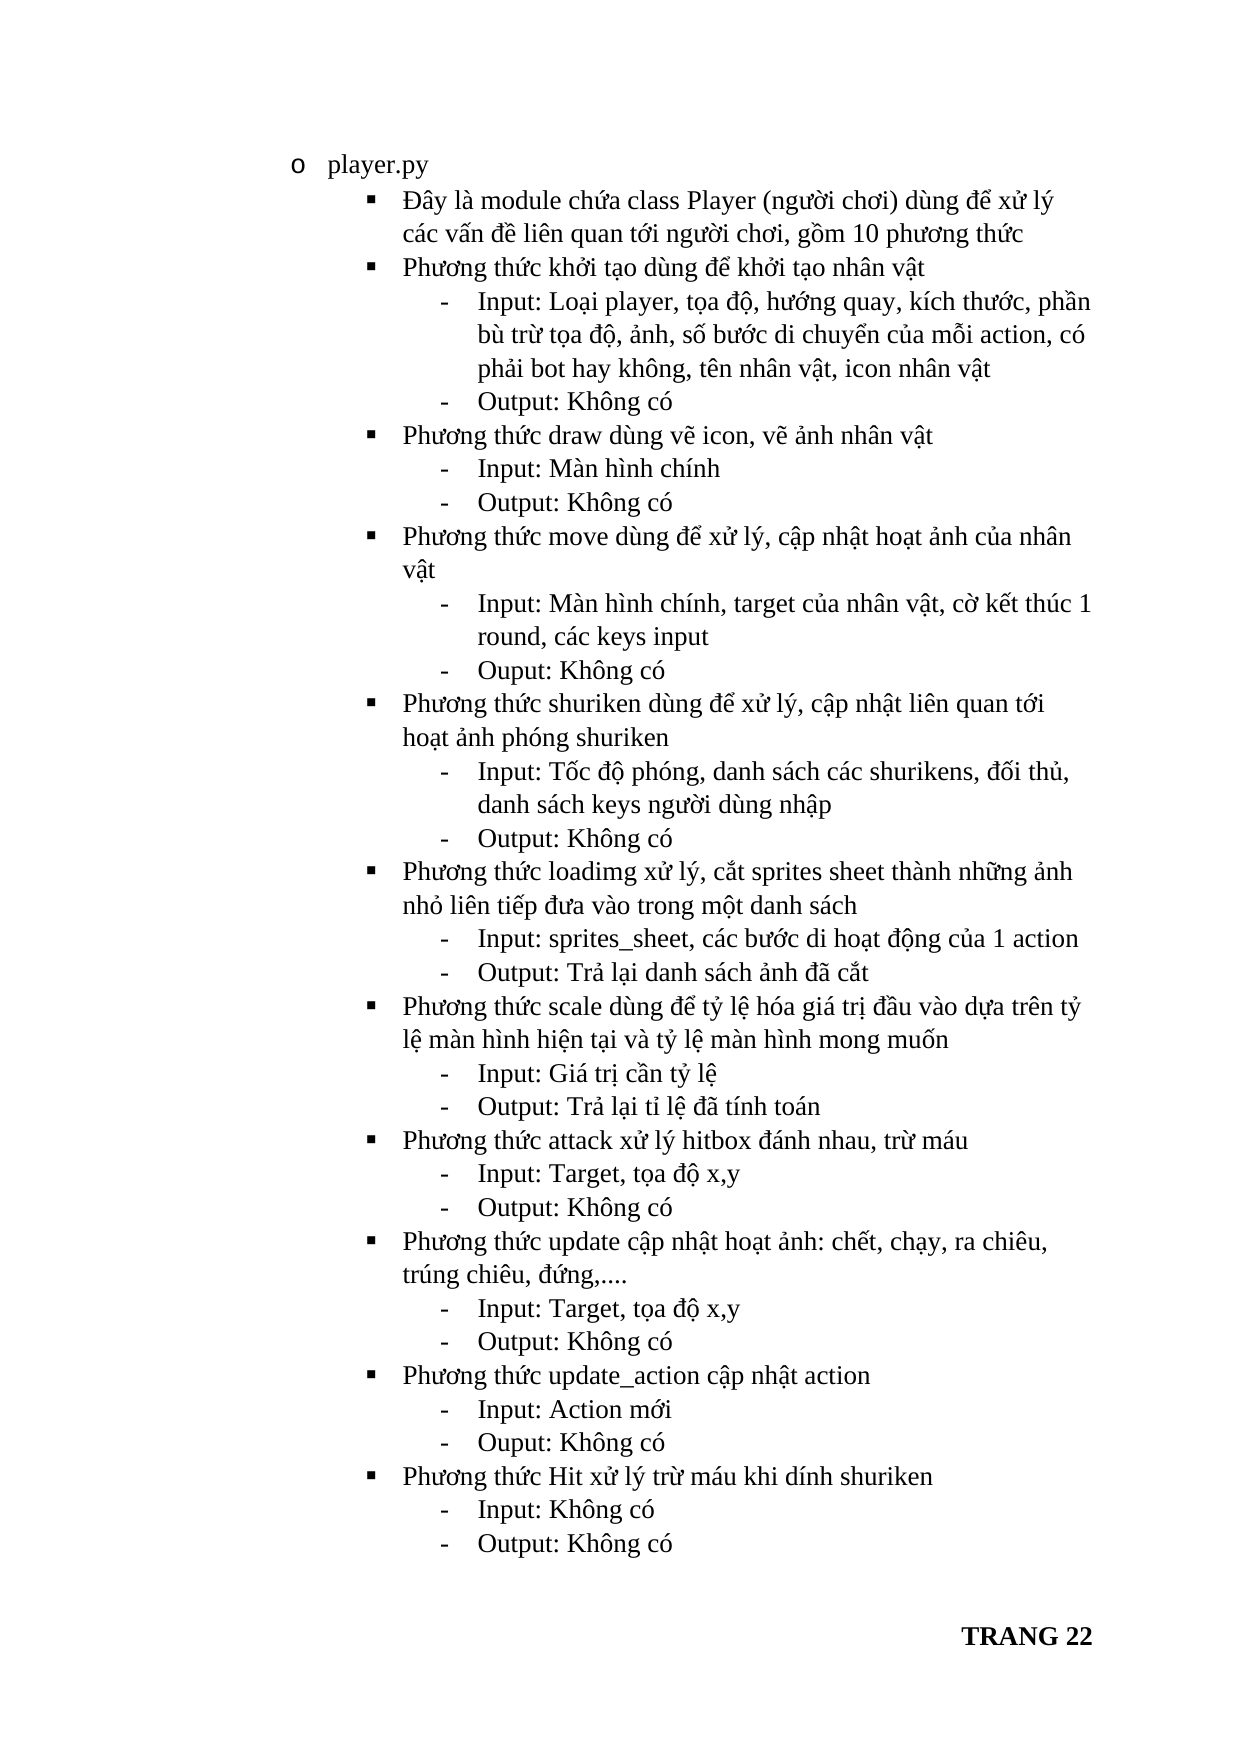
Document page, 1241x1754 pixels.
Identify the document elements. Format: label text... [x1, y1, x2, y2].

list Phương thức draw dùng vẽ icon, vẽ ảnh nhân vật [365, 419, 1092, 450]
list Ouput: Không có [440, 654, 1092, 685]
list Phương thức Hit xử lý trừ máu khi dính shuriken [365, 1460, 1092, 1491]
list Phương thức scale dùng để tỷ lệ hóa giá trị đầu vào dựa trên tỷ lệ màn hình hiện tại và tỷ lệ màn hình mong muốn [365, 989, 1092, 1054]
list Output: Trả lại tỉ lệ đã tính toán [440, 1090, 1092, 1121]
list Input: Màn hình chính [440, 453, 1092, 484]
list Phương thức khởi tạo dùng để khởi tạo nhân vật [365, 251, 1092, 282]
list Output: Không có [440, 486, 1092, 517]
list Input: Target, tọa độ x,y [440, 1158, 1092, 1189]
list Output: Trả lại danh sách ảnh đã cắt [440, 956, 1092, 987]
list Ouput: Không có [440, 1426, 1092, 1457]
list Output: Không có [440, 1191, 1092, 1222]
list Đây là module chứa class Player (người chơi) dùng để xử lý các vấn đề liên quan tới người chơi, gồm 10 phương thức [365, 184, 1092, 248]
list Input: sprites_sheet, các bước di hoạt động của 1 action [440, 922, 1092, 954]
list Input: Giá trị cần tỷ lệ [440, 1057, 1092, 1088]
list Output: Không có [440, 822, 1092, 853]
list Phương thức update cập nhật hoạt ảnh: chết, chạy, ra chiêu, trúng chiêu, đứng,.... [365, 1225, 1092, 1289]
list Output: Không có [440, 385, 1092, 416]
list Phương thức update_action cập nhật action [365, 1359, 1092, 1390]
list Input: Target, tọa độ x,y [440, 1292, 1092, 1323]
list Phương thức loadimg xử lý, cắt sprites sheet thành những ảnh nhỏ liên tiếp đưa vào trong một danh sách [365, 855, 1092, 920]
list Phương thức shuriken dùng để xử lý, cập nhật liên quan tới hoạt ảnh phóng shuriken [365, 687, 1092, 752]
list Input: Loại player, tọa độ, hướng quay, kích thước, phần bù trừ tọa độ, ảnh, số bước di chuyển của mỗi action, có phải bot hay không, tên nhân vật, icon nhân vật [440, 285, 1092, 383]
list Input: Action mới [440, 1393, 1092, 1424]
list Output: Không có [440, 1325, 1092, 1357]
list Input: Không có [440, 1493, 1092, 1525]
list Output: Không có [440, 1527, 1092, 1558]
list Input: Màn hình chính, target của nhân vật, cờ kết thúc 1 round, các keys input [440, 587, 1092, 652]
list player.py [290, 148, 1092, 181]
list Phương thức attack xử lý hitbox đánh nhau, trừ máu [365, 1124, 1092, 1155]
list Input: Tốc độ phóng, danh sách các shurikens, đối thủ, danh sách keys người dùng nhập [440, 755, 1092, 819]
list Phương thức move dùng để xử lý, cập nhật hoạt ảnh của nhân vật [365, 520, 1092, 584]
